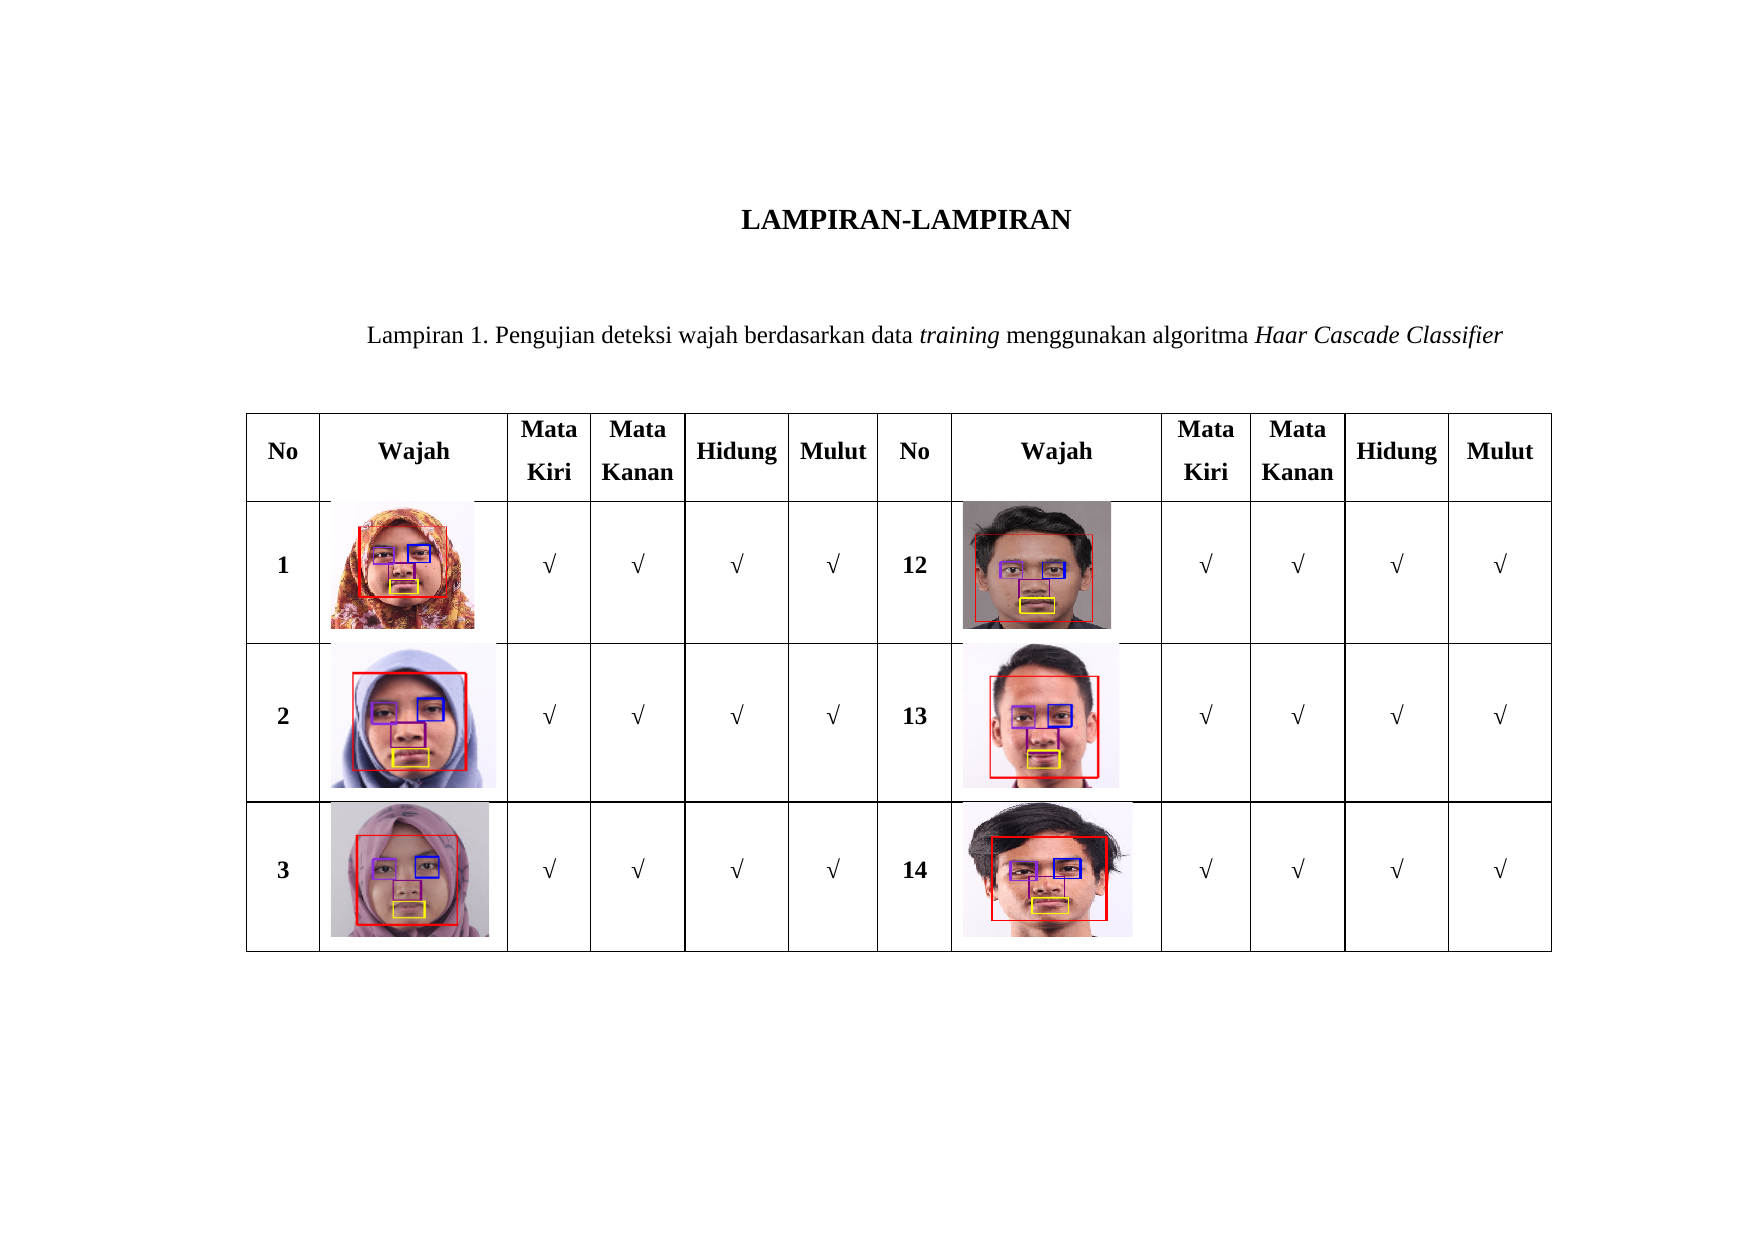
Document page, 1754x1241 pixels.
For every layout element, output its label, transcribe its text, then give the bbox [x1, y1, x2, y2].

table_header Mata Kanan [1251, 414, 1344, 501]
table_cell √ [508, 644, 590, 801]
table_header Mulut [789, 414, 877, 501]
table_cell √ [591, 644, 684, 801]
picture [330, 501, 475, 629]
table_cell √ [1346, 803, 1448, 951]
table_cell √ [508, 803, 590, 951]
table_cell √ [789, 644, 877, 801]
table_cell [952, 803, 1161, 951]
table_header No [878, 414, 951, 501]
table_header Hidung [1346, 414, 1448, 501]
table_cell √ [1449, 803, 1551, 951]
table_header Mata Kanan [591, 414, 684, 501]
table_cell √ [1346, 644, 1448, 801]
table_cell 14 [878, 803, 951, 951]
picture [962, 802, 1133, 937]
table_cell √ [1251, 803, 1344, 951]
table_header Mata Kiri [508, 414, 590, 501]
table_cell √ [1449, 644, 1551, 801]
subtitle LAMPIRAN-LAMPIRAN [236, 202, 1577, 236]
table_header No [247, 414, 319, 501]
table_cell √ [591, 502, 684, 642]
table_cell √ [789, 803, 877, 951]
table_cell √ [1251, 644, 1344, 801]
picture [330, 802, 490, 937]
table_cell √ [686, 644, 788, 801]
picture [962, 501, 1112, 629]
table_cell [320, 502, 507, 642]
table_header Mata Kiri [1162, 414, 1250, 501]
table_cell 3 [247, 803, 319, 951]
table_cell [952, 644, 1161, 801]
table_header Hidung [686, 414, 788, 501]
table_cell √ [789, 502, 877, 642]
table_cell [320, 803, 507, 951]
table_cell [320, 644, 507, 801]
picture [962, 643, 1120, 788]
table_header Wajah [952, 414, 1161, 501]
table_cell √ [1449, 502, 1551, 642]
table_cell 1 [247, 502, 319, 642]
table_header Wajah [320, 414, 507, 501]
table_header Mulut [1449, 414, 1551, 501]
table_cell [952, 502, 1161, 642]
table_cell 13 [878, 644, 951, 801]
table_cell √ [1346, 502, 1448, 642]
table_cell √ [1162, 644, 1250, 801]
text Lampiran 1. Pengujian deteksi wajah berdasarkan data training menggunakan algoritma Haar Cascade Classifier [236, 321, 1577, 349]
table_cell 2 [247, 644, 319, 801]
table_cell √ [591, 803, 684, 951]
table_cell 12 [878, 502, 951, 642]
table_cell √ [1162, 803, 1250, 951]
table_cell √ [686, 502, 788, 642]
table_cell √ [686, 803, 788, 951]
table_cell √ [1162, 502, 1250, 642]
table_cell √ [1251, 502, 1344, 642]
table_cell √ [508, 502, 590, 642]
picture [330, 643, 497, 788]
